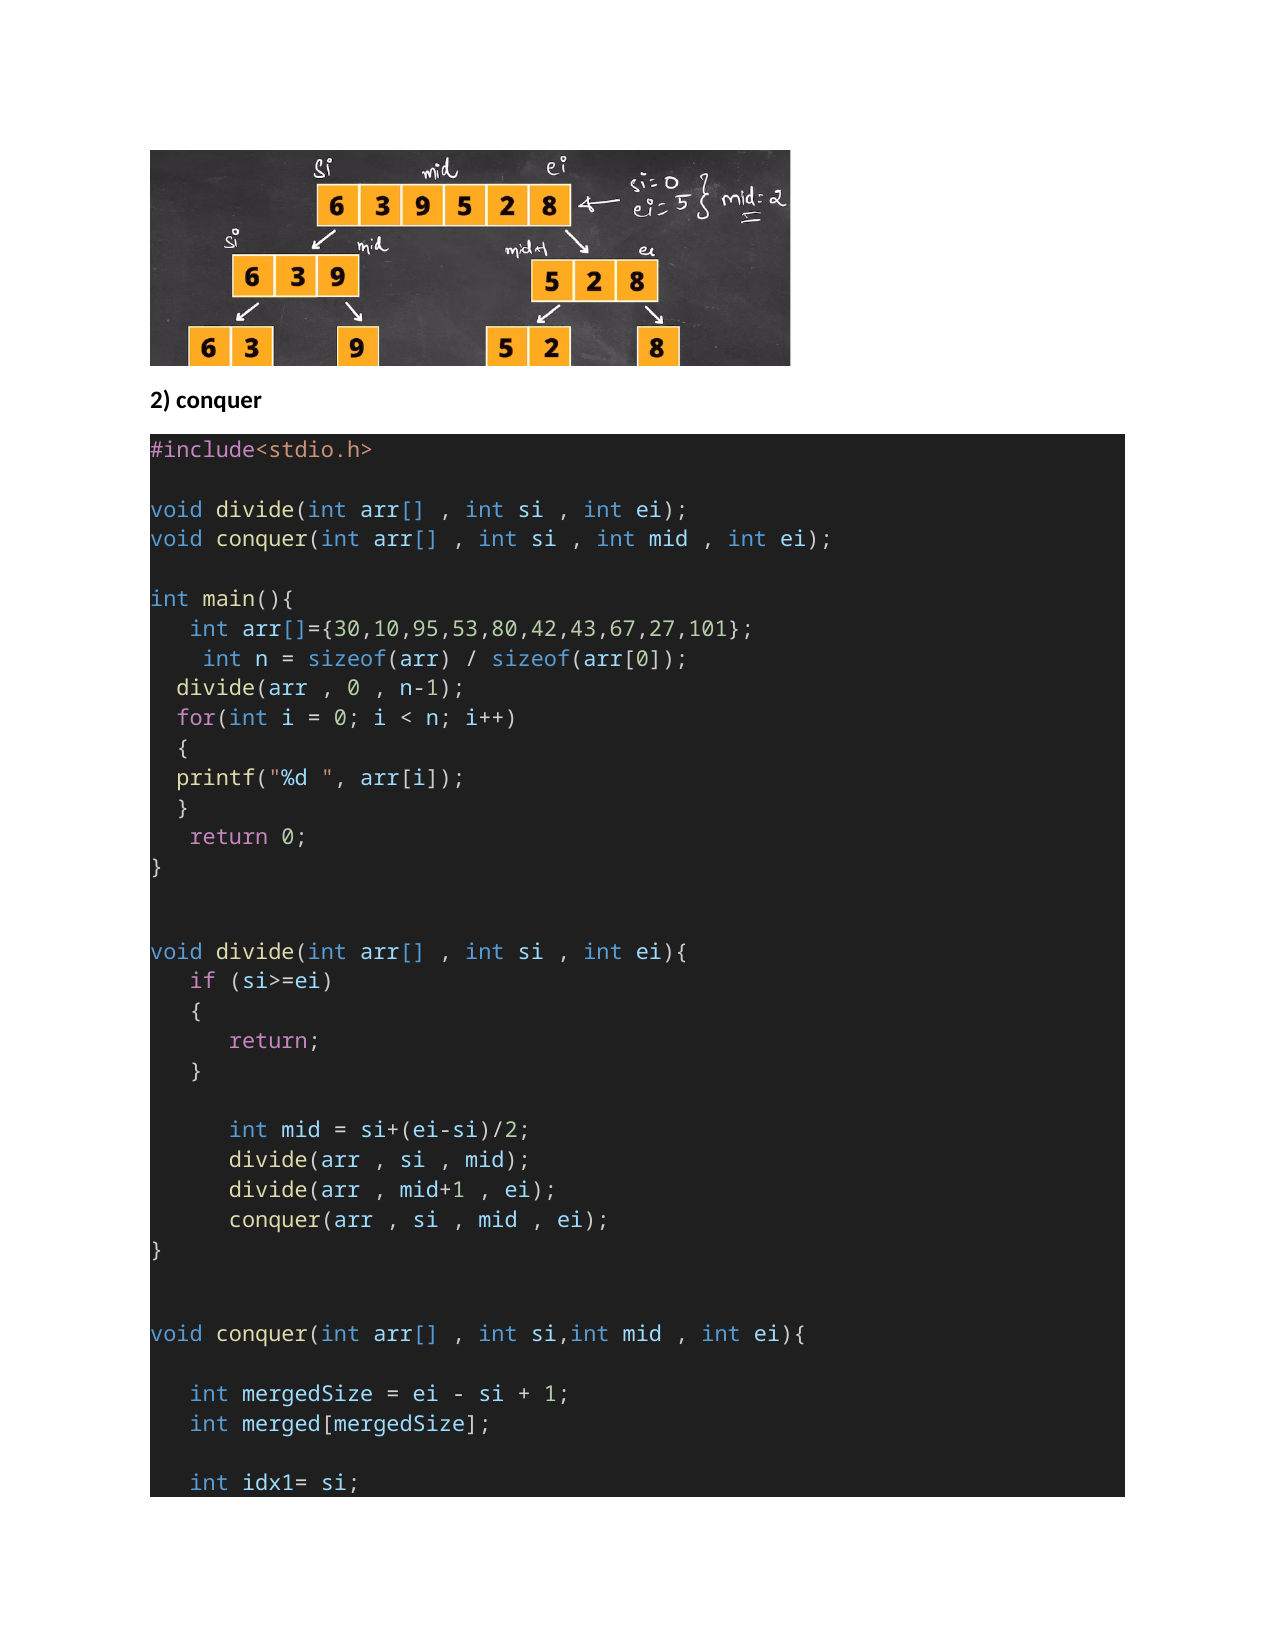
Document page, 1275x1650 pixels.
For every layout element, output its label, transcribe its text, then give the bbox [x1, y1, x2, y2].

text divide(arr , si , mid); [150, 1144, 1125, 1174]
text } [150, 851, 1125, 881]
text int merged[mergedSize]; [150, 1408, 1125, 1437]
text } [150, 792, 1125, 821]
text int mid = si+(ei-si)/2; [150, 1114, 1125, 1144]
text for(int i = 0; i < n; i++) [150, 702, 1125, 732]
text void conquer(int arr[] , int si , int mid , int ei); [150, 523, 1125, 553]
text } [150, 1234, 1125, 1263]
text int main(){ [150, 583, 1125, 613]
text void divide(int arr[] , int si , int ei){ [150, 936, 1125, 966]
text if (si>=ei) [150, 966, 1125, 995]
text int n = sizeof(arr) / sizeof(arr[0]); [150, 643, 1125, 672]
text } [150, 1055, 1125, 1085]
text { [150, 995, 1125, 1025]
text int idx1= si; [150, 1467, 1125, 1497]
text 2) conquer [150, 384, 1125, 415]
text return; [150, 1025, 1125, 1055]
picture [150, 150, 791, 366]
text int mergedSize = ei - si + 1; [150, 1378, 1125, 1408]
text int arr[]={30,10,95,53,80,42,43,67,27,101}; [150, 613, 1125, 643]
text printf("%d ", arr[i]); [150, 762, 1125, 792]
text conquer(arr , si , mid , ei); [150, 1204, 1125, 1234]
text divide(arr , 0 , n-1); [150, 672, 1125, 702]
text #include<stdio.h> [150, 434, 1125, 464]
text void conquer(int arr[] , int si,int mid , int ei){ [150, 1318, 1125, 1348]
text { [150, 732, 1125, 762]
text divide(arr , mid+1 , ei); [150, 1174, 1125, 1204]
text void divide(int arr[] , int si , int ei); [150, 494, 1125, 523]
text return 0; [150, 821, 1125, 851]
